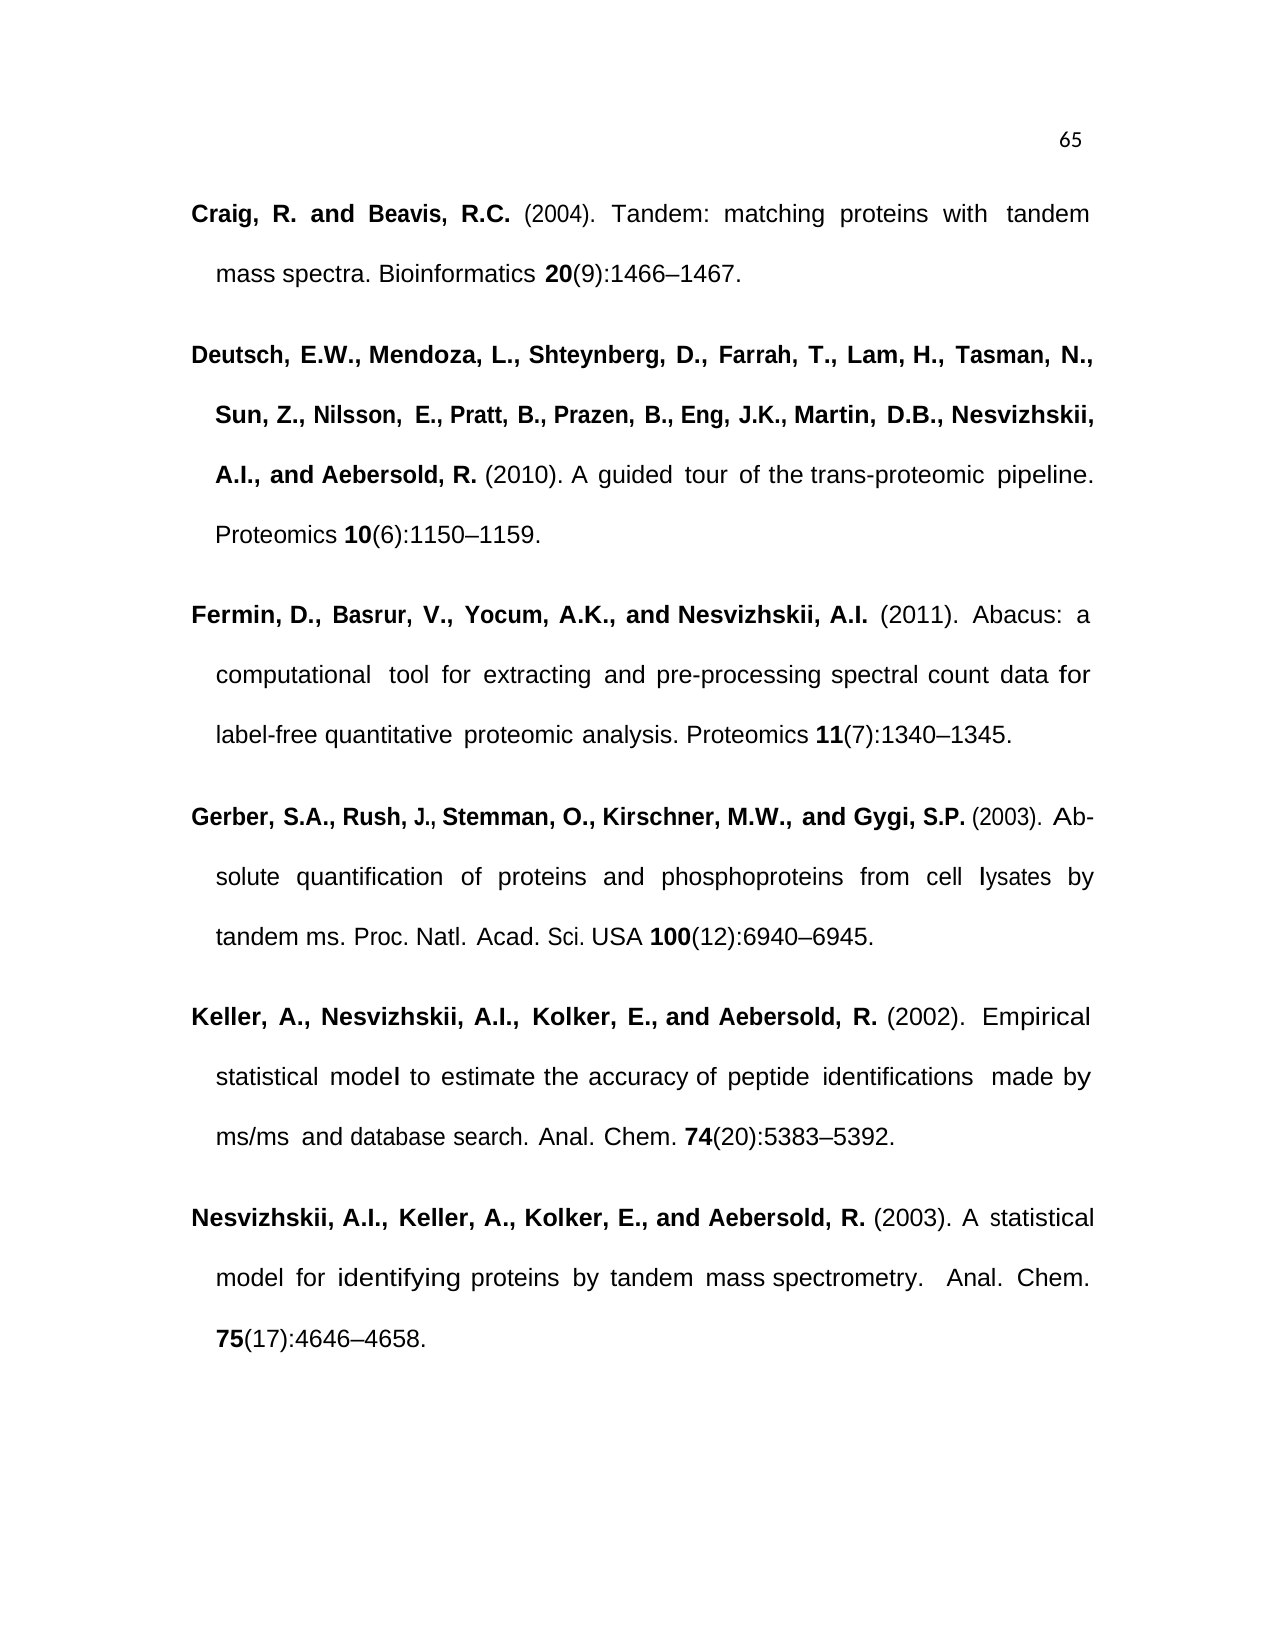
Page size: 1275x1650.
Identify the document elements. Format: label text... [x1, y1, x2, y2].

text Fermin, D., Basrur, V., Yocum, A.K., and Nesvizhskii, A.I. (2011). Abacus: a computational tool for extracting and pre-processing spectral count data for label-free quantitative proteomic analysis. Proteomics 11(7):1340–1345. [191, 601, 1091, 749]
text Craig, R. and Beavis, R.C. (2004). Tandem: matching proteins with tandem mass spectra. Bioinformatics 20(9):1466–1467. [191, 199, 1090, 287]
text Deutsch, E.W., Mendoza, L., Shteynberg, D., Farrah, T., Lam, H., Tasman, N., Sun, Z., Nilsson, E., Pratt, B., Prazen, B., Eng, J.K., Martin, D.B., Nesvizhskii, A.I., and Aebersold, R. (2010). A guided tour of the trans-proteomic pipeline. Proteomics 10(6):1150–1159. [191, 339, 1094, 548]
text 75(17):4646–4658. [216, 1324, 1102, 1353]
text Keller, A., Nesvizhskii, A.I., Kolker, E., and Aebersold, R. (2002). Empirical statistical model to estimate the accuracy of peptide identifications made by ms/ms and database search. Anal. Chem. 74(20):5383–5392. [191, 1002, 1091, 1151]
text Nesvizhskii, A.I., Keller, A., Kolker, E., and Aebersold, R. (2003). A statistical model for identifying proteins by tandem mass spectrometry. Anal. Chem. [191, 1203, 1094, 1292]
text Gerber, S.A., Rush, J., Stemman, O., Kirschner, M.W., and Gygi, S.P. (2003). Ab- solute quantification of proteins and phosphoproteins from cell lysates by tandem ms. Proc. Natl. Acad. Sci. USA 100(12):6940–6945. [191, 801, 1094, 950]
